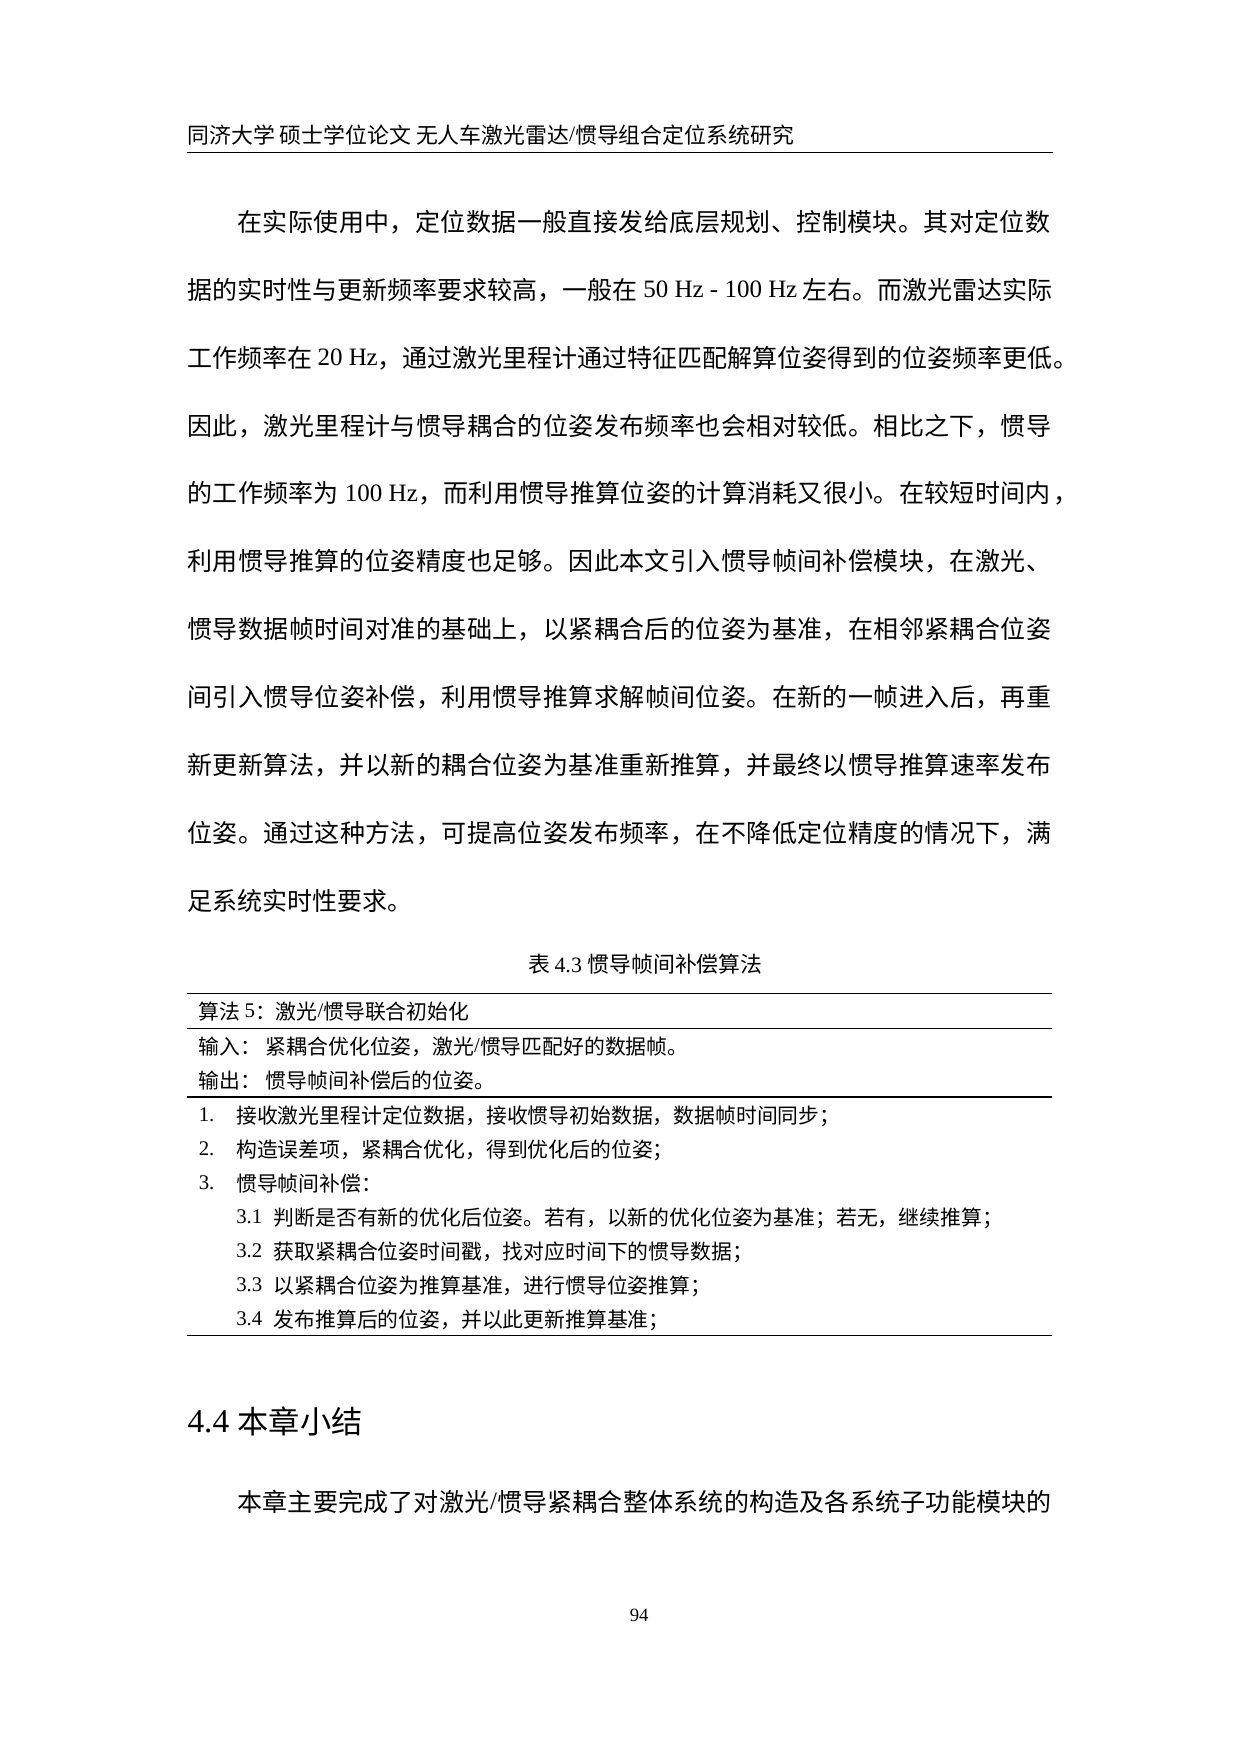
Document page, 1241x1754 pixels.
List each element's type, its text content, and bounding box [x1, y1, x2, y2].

table_cell 接收激光里程计定位数据，接收惯导初始数据，数据帧时间同步； 构造误差项，紧耦合优化，得到优化后的位姿； 惯导帧间补偿： 判断是否有新的优化后位姿。若有，以新的优化位姿为基准；若无，继续推算； 获取紧耦合位姿时间戳，找对应时间下的惯导数据； 以紧耦合位姿为推算基准，进行惯导位姿推算； 发布推算后的位姿，并以此更新推算基准； [187, 1098, 1052, 1335]
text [187, 1467, 1053, 1534]
table_cell 输出： 惯导帧间补偿后的位姿。 [187, 1063, 1052, 1096]
table_header 算法5：激光/惯导联合初始化 [187, 994, 1052, 1027]
table_cell 输入： 紧耦合优化位姿，激光/惯导匹配好的数据帧。 [187, 1029, 1052, 1062]
text 在实际使用中，定位数据一般直接发给底层规划、控制模块。其对定位数据的实时性与更新频率要求较高，一般在50 Hz - 100 Hz左右。而激光雷达实际工作频率在20 Hz，通过激光里程计通过特征匹配解算位姿得到的位姿频率更低。因此，激光里程计与惯导耦合的位姿发布频率也会相对较低。相比之下，惯导的工作频率为100 Hz，而利用惯导推算位姿的计算消耗又很小。在较短时间内，利用惯导推算的位姿精度也足够。因此本文引入惯导帧间补偿模块，在激光、惯导数据帧时间对准的基础上，以紧耦合后的位姿为基准，在相邻紧耦合位姿间引入惯导位姿补偿，利用惯导推算求解帧间位姿。在新的一帧进入后，再重新更新算法，并以新的耦合位姿为基准重新推算，并最终以惯导推算速率发布位姿。通过这种方法，可提高位姿发布频率，在不降低定位精度的情况下，满足系统实时性要求。 [187, 186, 1053, 933]
text 表4.3 惯导帧间补偿算法 [187, 946, 1053, 980]
text 4.4 本章小结 [187, 1386, 1053, 1454]
